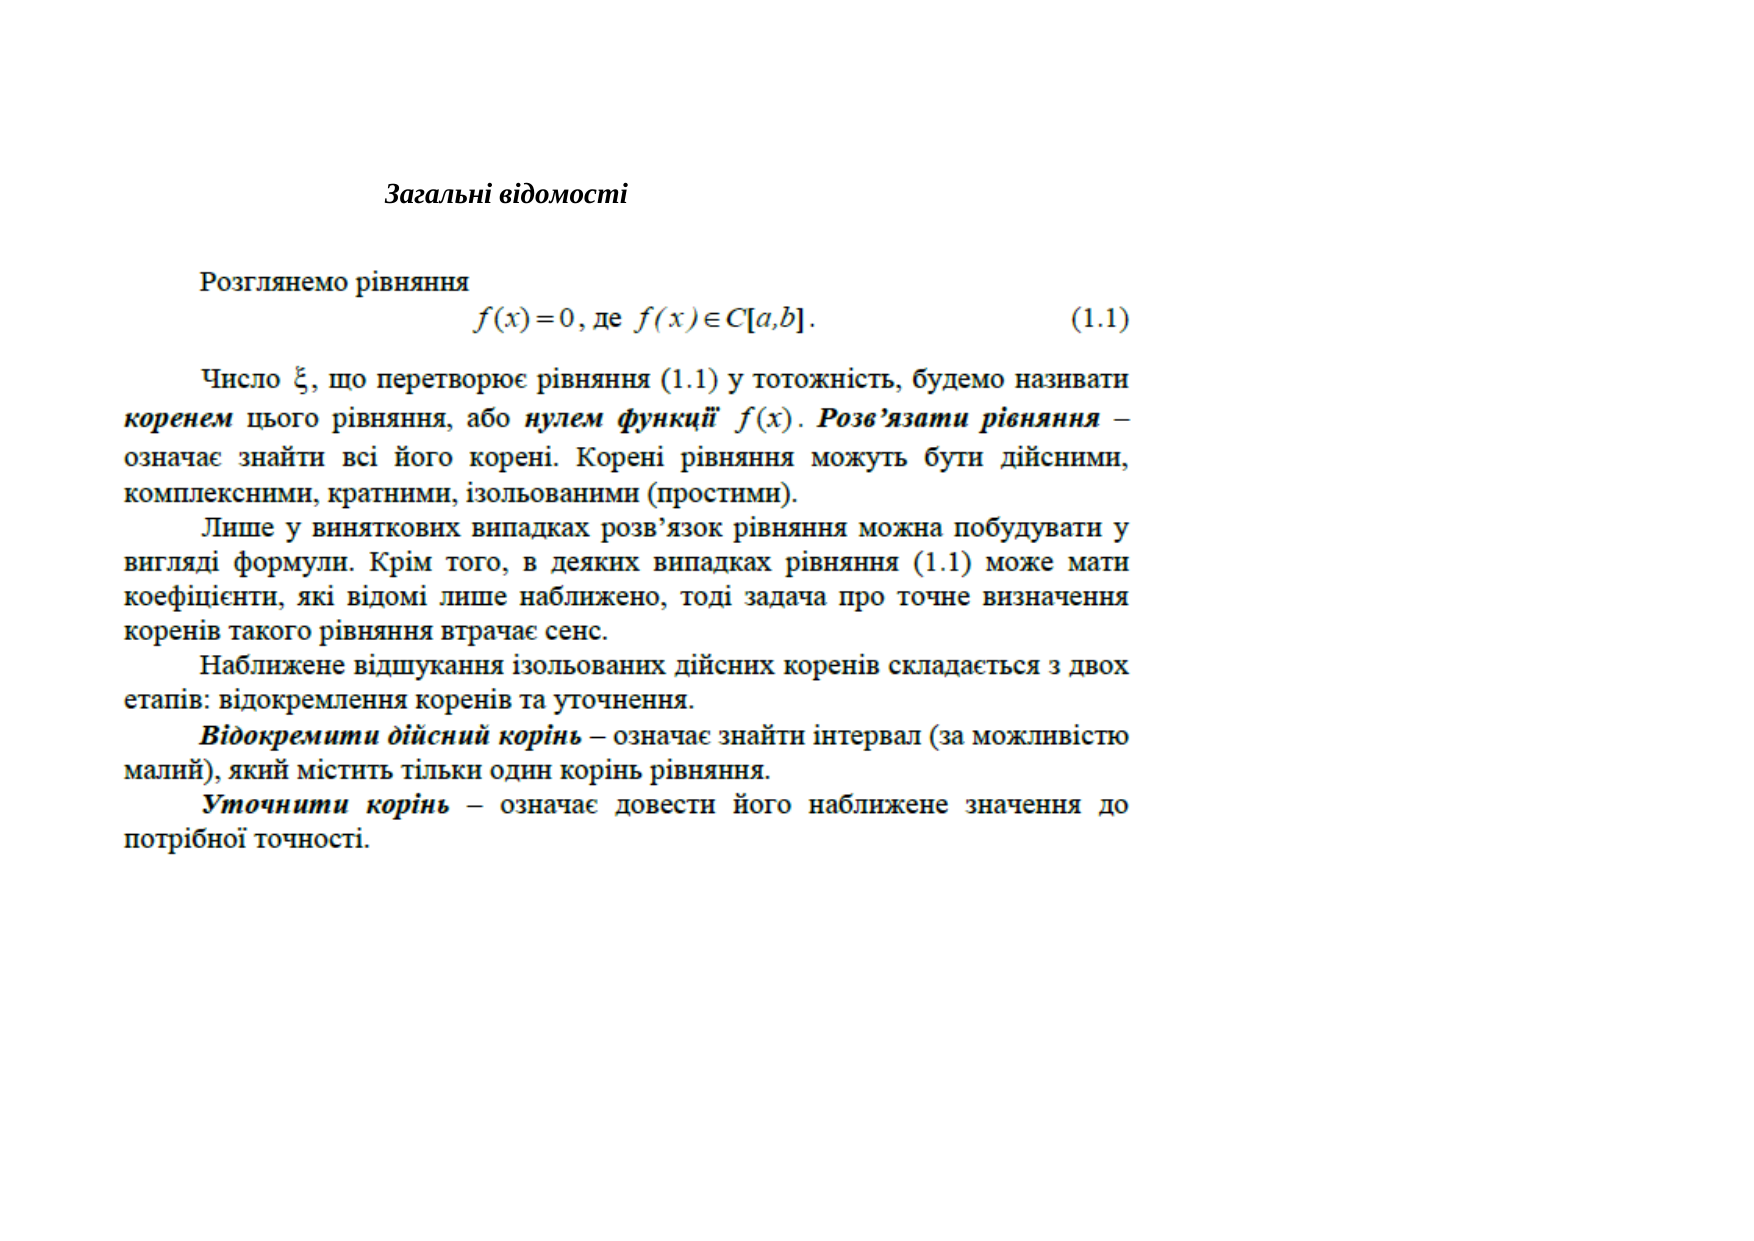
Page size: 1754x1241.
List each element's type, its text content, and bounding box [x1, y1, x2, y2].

picture [118, 263, 1148, 859]
subtitle Загальні відомості [385, 177, 1636, 210]
